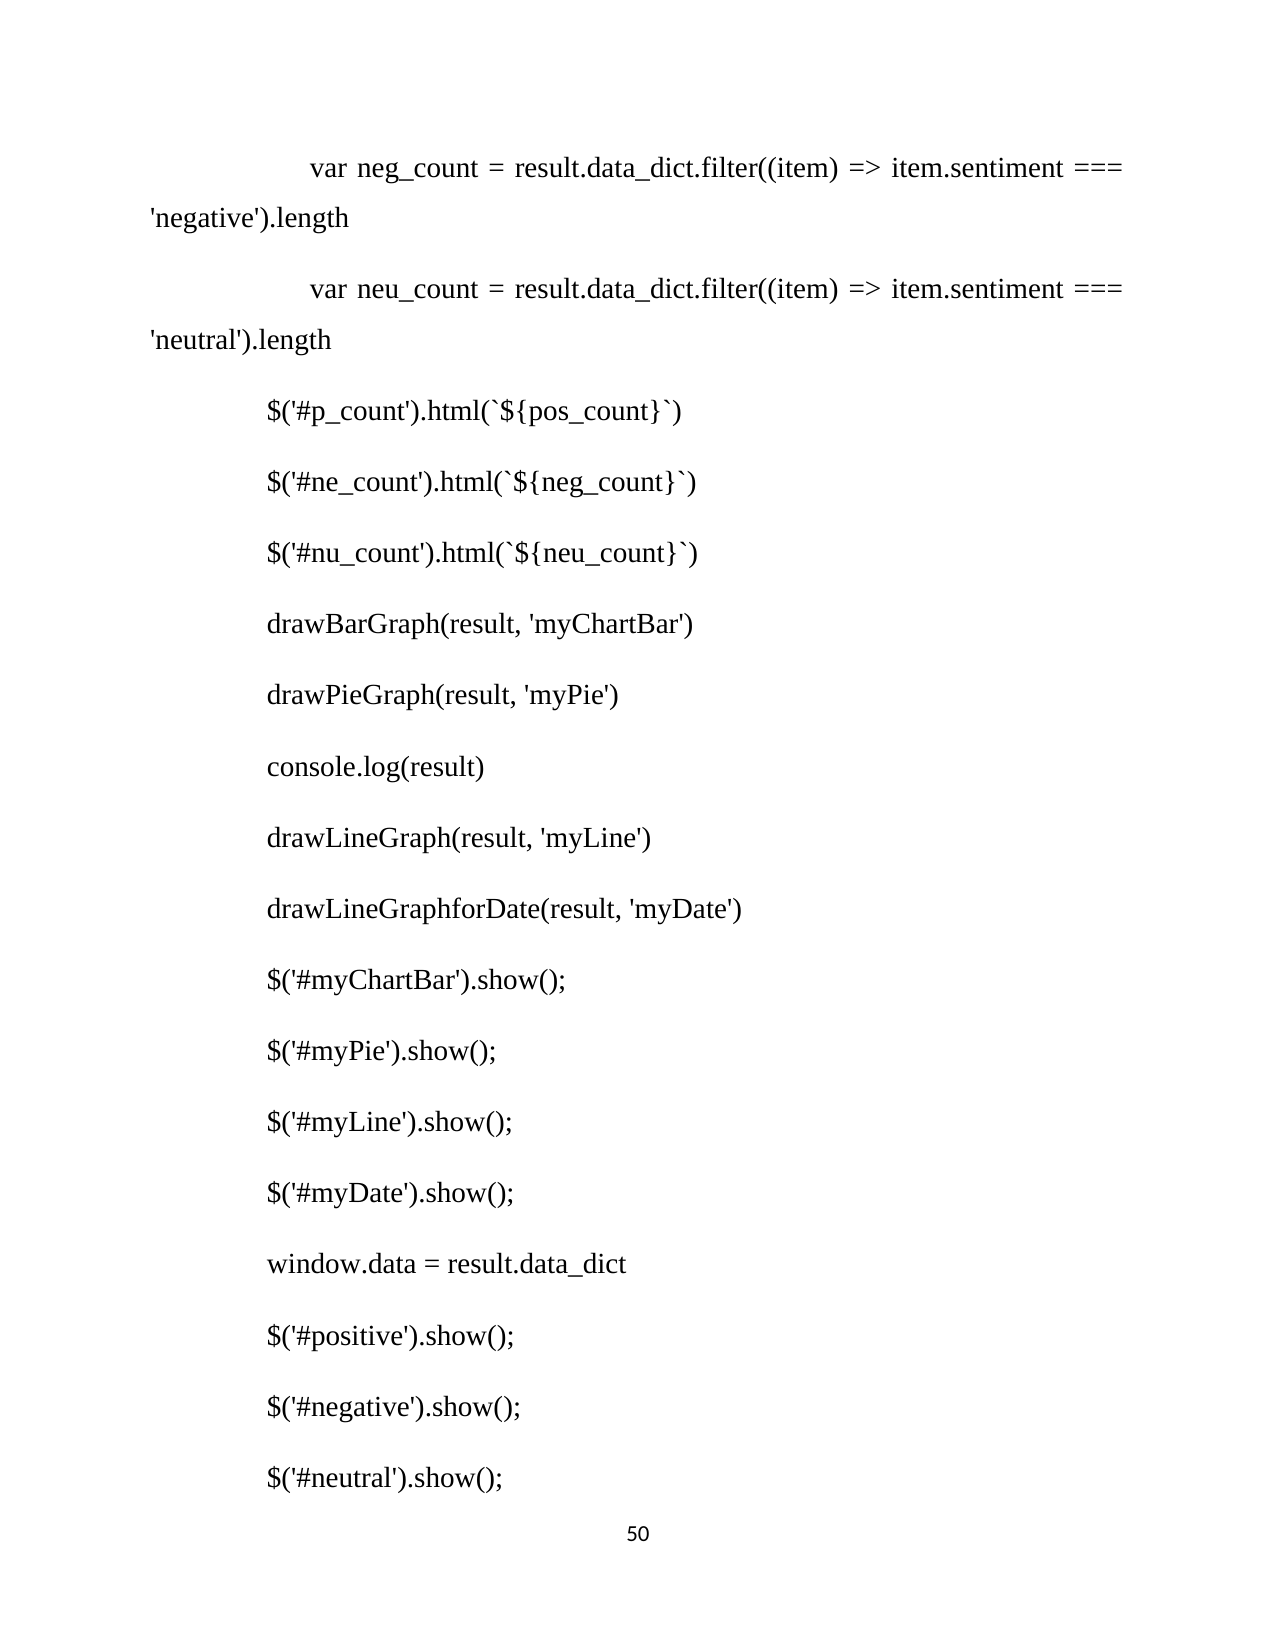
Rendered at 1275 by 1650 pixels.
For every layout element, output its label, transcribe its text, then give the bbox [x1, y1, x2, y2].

text $('#negative').show(); [150, 1389, 1125, 1422]
text $('#myLine').show(); [150, 1104, 1125, 1138]
text $('#nu_count').html(`${neu_count}`) [150, 535, 1125, 569]
text drawLineGraph(result, 'myLine') [150, 820, 1125, 853]
text console.log(result) [150, 749, 1125, 782]
text $('#positive').show(); [150, 1318, 1125, 1351]
text $('#neutral').show(); [150, 1460, 1125, 1494]
text $('#p_count').html(`${pos_count}`) [150, 393, 1125, 426]
text $('#myDate').show(); [150, 1176, 1125, 1209]
text drawLineGraphforDate(result, 'myDate') [150, 891, 1125, 924]
text drawPieGraph(result, 'myPie') [150, 677, 1125, 711]
text var neg_count = result.data_dict.filter((item) => item.sentiment === 'negative').length [150, 150, 1125, 234]
text window.data = result.data_dict [150, 1247, 1125, 1280]
text $('#myChartBar').show(); [150, 962, 1125, 996]
text var neu_count = result.data_dict.filter((item) => item.sentiment === 'neutral').length [150, 271, 1125, 355]
text $('#myPie').show(); [150, 1033, 1125, 1067]
text $('#ne_count').html(`${neg_count}`) [150, 464, 1125, 498]
text drawBarGraph(result, 'myChartBar') [150, 606, 1125, 640]
